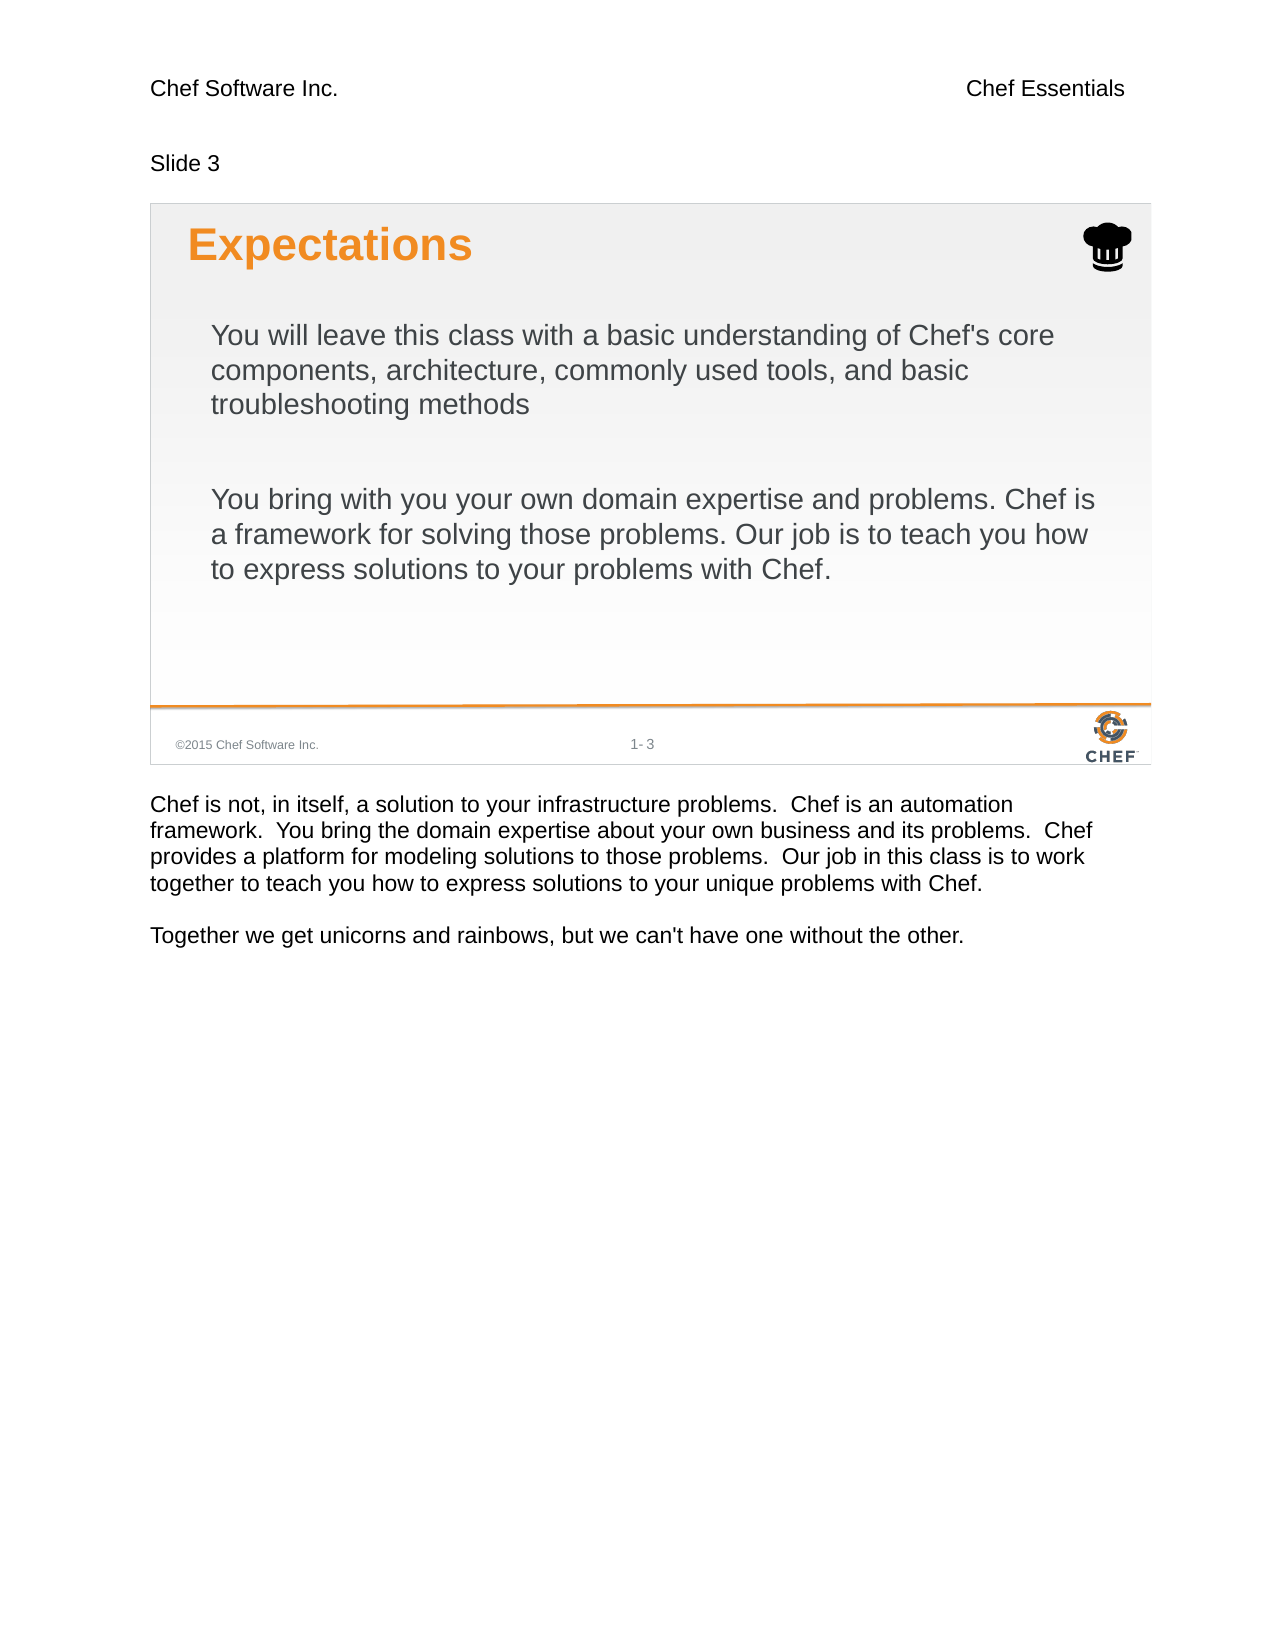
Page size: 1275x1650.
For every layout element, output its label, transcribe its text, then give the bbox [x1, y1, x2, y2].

text Together we get unicorns and rainbows, but we can't have one without the other. [150, 922, 1125, 949]
text Chef is not, in itself, a solution to your infrastructure problems. Chef is an automation framework. You bring the domain expertise about your own business and its problems. Chef provides a platform for modeling solutions to those problems. Our job in this class is to work together to teach you how to express solutions to your unique problems with Chef. [150, 791, 1125, 896]
text Slide 3 [150, 150, 1125, 176]
